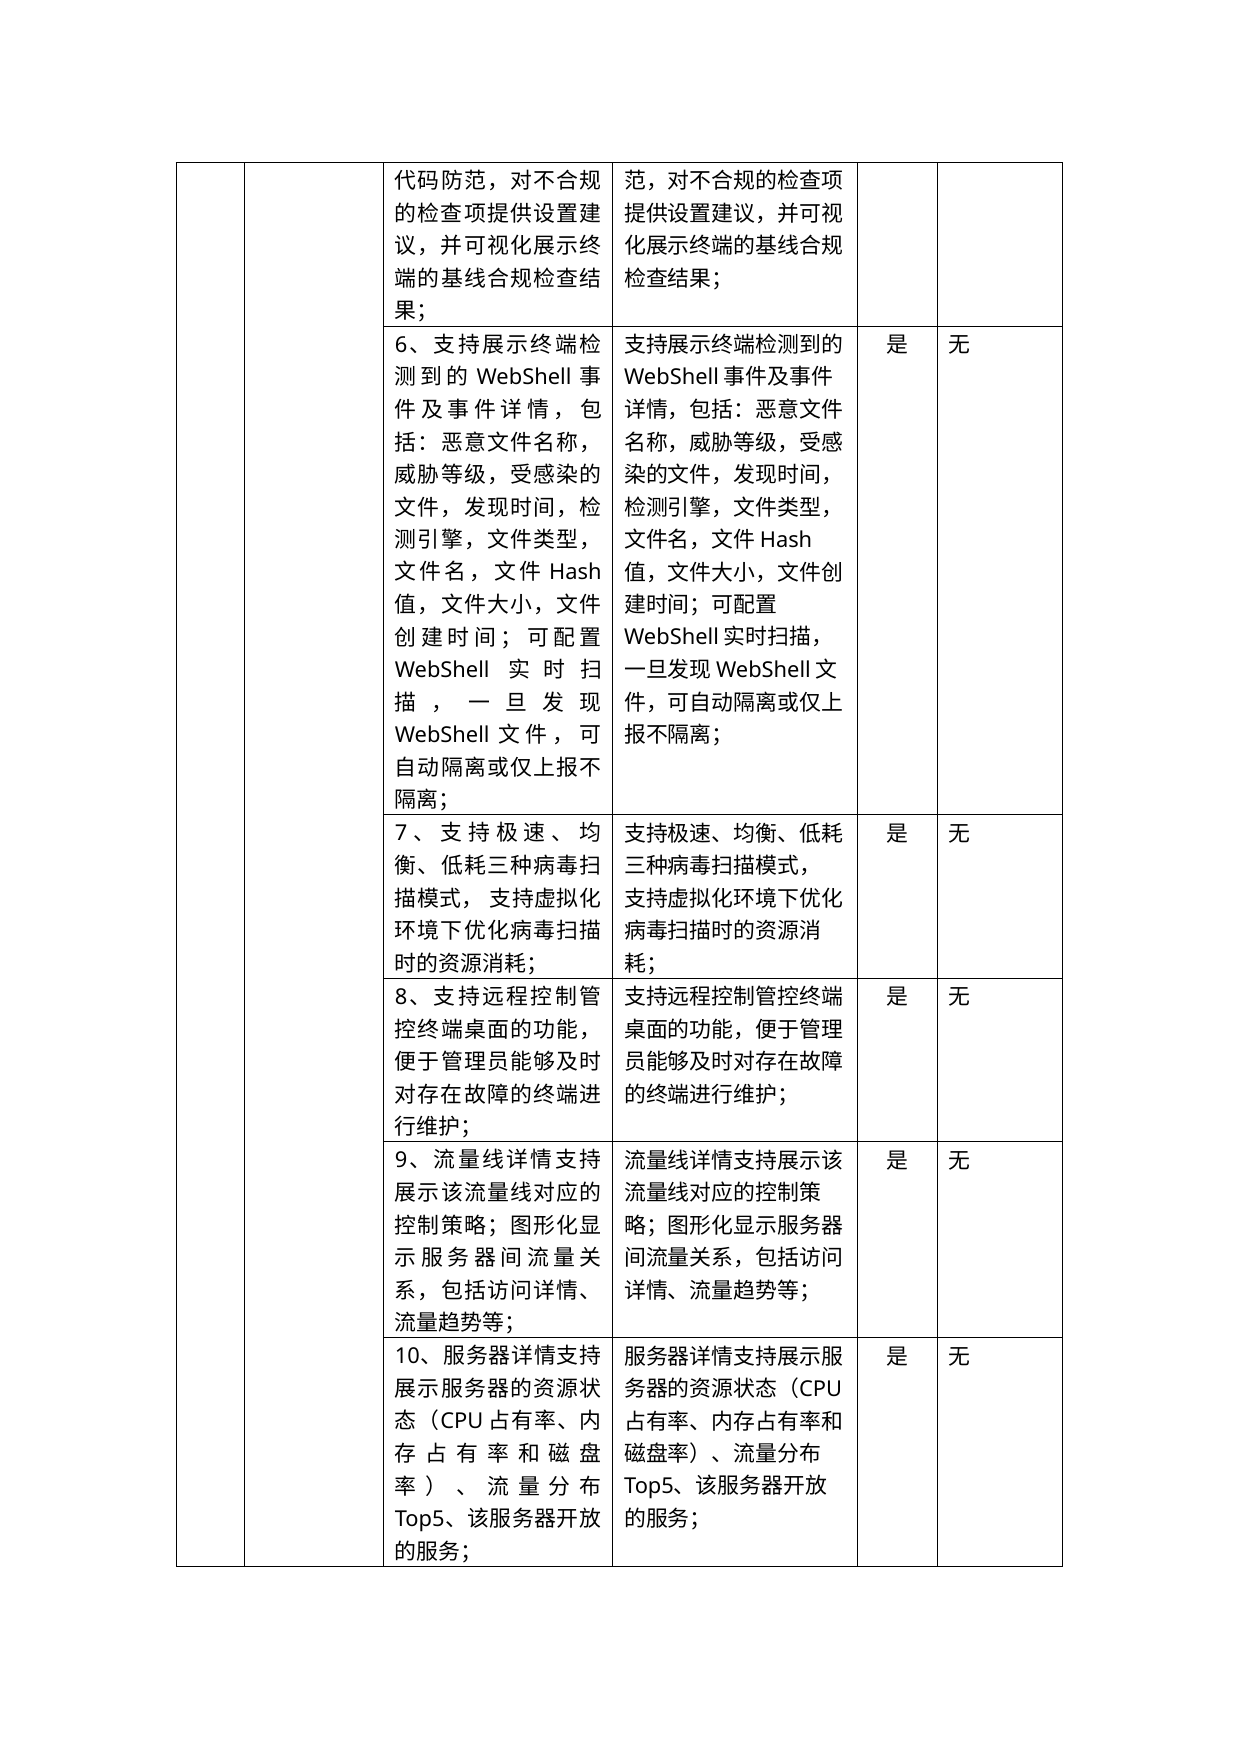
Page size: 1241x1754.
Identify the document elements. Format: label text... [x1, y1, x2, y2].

table_cell 8、支持远程控制管控终端桌面的功能，便于管理员能够及时对存在故障的终端进行维护； [384, 979, 612, 1141]
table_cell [384, 163, 612, 326]
table_cell 是 [858, 1338, 937, 1566]
table_cell 支持展示终端检测到的WebShell事件及事件详情，包括：恶意文件名称，威胁等级，受感染的文件，发现时间，检测引擎，文件类型，文件名，文件Hash值，文件大小，文件创建时间；可配置WebShell实时扫描，一旦发现WebShell文件，可自动隔离或仅上报不隔离； [613, 327, 857, 814]
table_cell 支持远程控制管控终端桌面的功能，便于管理员能够及时对存在故障的终端进行维护； [613, 979, 857, 1141]
table_cell 支持极速、均衡、低耗三种病毒扫描模式， 支持虚拟化环境下优化病毒扫描时的资源消耗； [613, 815, 857, 978]
table_cell 是 [858, 815, 937, 978]
table_cell 无 [938, 815, 1062, 978]
table_cell 是 [858, 979, 937, 1141]
table_cell 是 [858, 1142, 937, 1337]
table_cell 7、支持极速、均衡、低耗三种病毒扫描模式， 支持虚拟化环境下优化病毒扫描时的资源消耗； [384, 815, 612, 978]
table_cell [613, 163, 857, 326]
table_cell 是 [858, 327, 937, 814]
table_cell 6、支持展示终端检测到的WebShell事件及事件详情，包括：恶意文件名称，威胁等级，受感染的文件，发现时间，检测引擎，文件类型，文件名，文件Hash值，文件大小，文件创建时间；可配置WebShell实时扫描，一旦发现WebShell文件，可自动隔离或仅上报不隔离； [384, 327, 612, 814]
table_cell 无 [938, 1338, 1062, 1566]
table_cell 9、流量线详情支持展示该流量线对应的控制策略；图形化显示服务器间流量关系，包括访问详情、流量趋势等； [384, 1142, 612, 1337]
table_cell 无 [938, 1142, 1062, 1337]
table_cell 无 [938, 979, 1062, 1141]
table_cell 是 [858, 163, 937, 326]
table_cell 无 [938, 327, 1062, 814]
table_cell 流量线详情支持展示该流量线对应的控制策略；图形化显示服务器间流量关系，包括访问详情、流量趋势等； [613, 1142, 857, 1337]
table_cell 无 [938, 163, 1062, 326]
table_cell 10、服务器详情支持展示服务器的资源状态（CPU占有率、内存占有率和磁盘率）、流量分布Top5、该服务器开放的服务； [384, 1338, 612, 1566]
table_cell 服务器详情支持展示服务器的资源状态（CPU占有率、内存占有率和磁盘率）、流量分布Top5、该服务器开放的服务； [613, 1338, 857, 1566]
